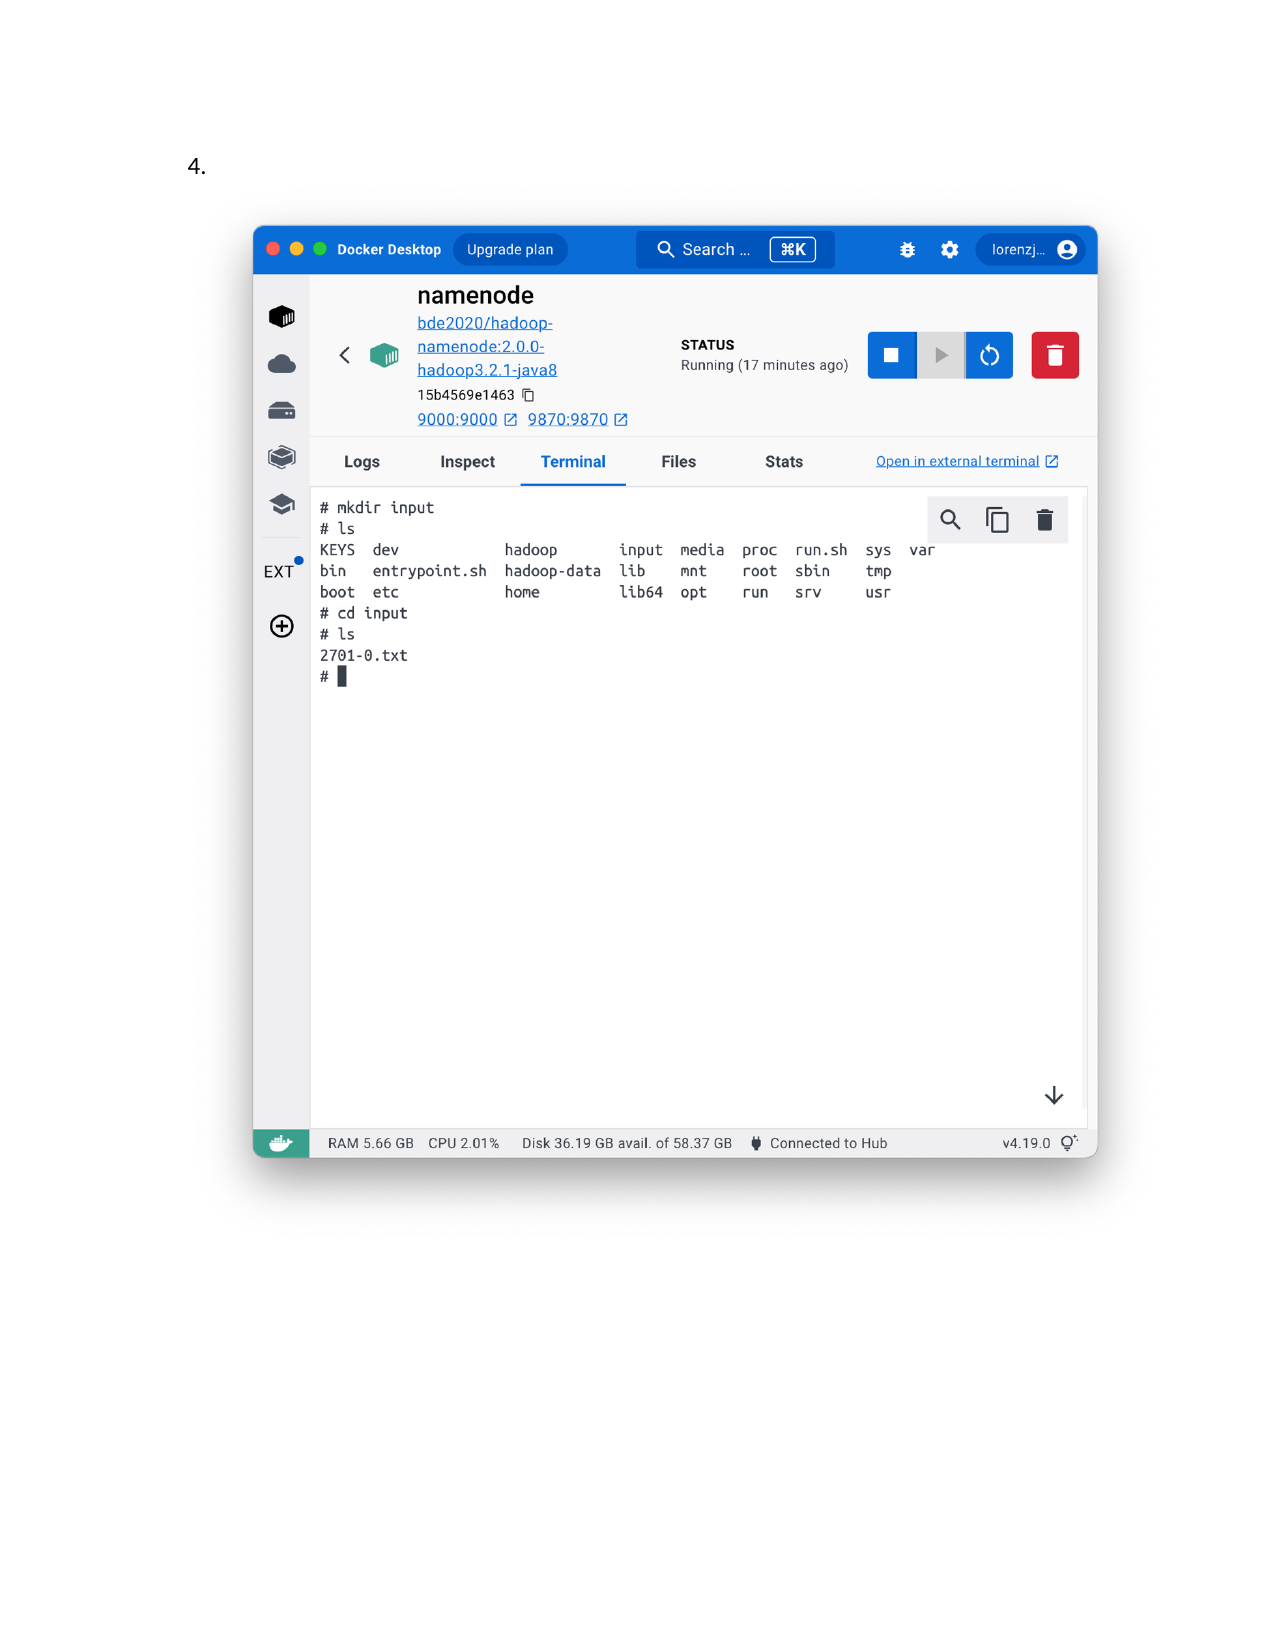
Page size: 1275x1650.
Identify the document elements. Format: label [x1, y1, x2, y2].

picture [187, 180, 1163, 1244]
